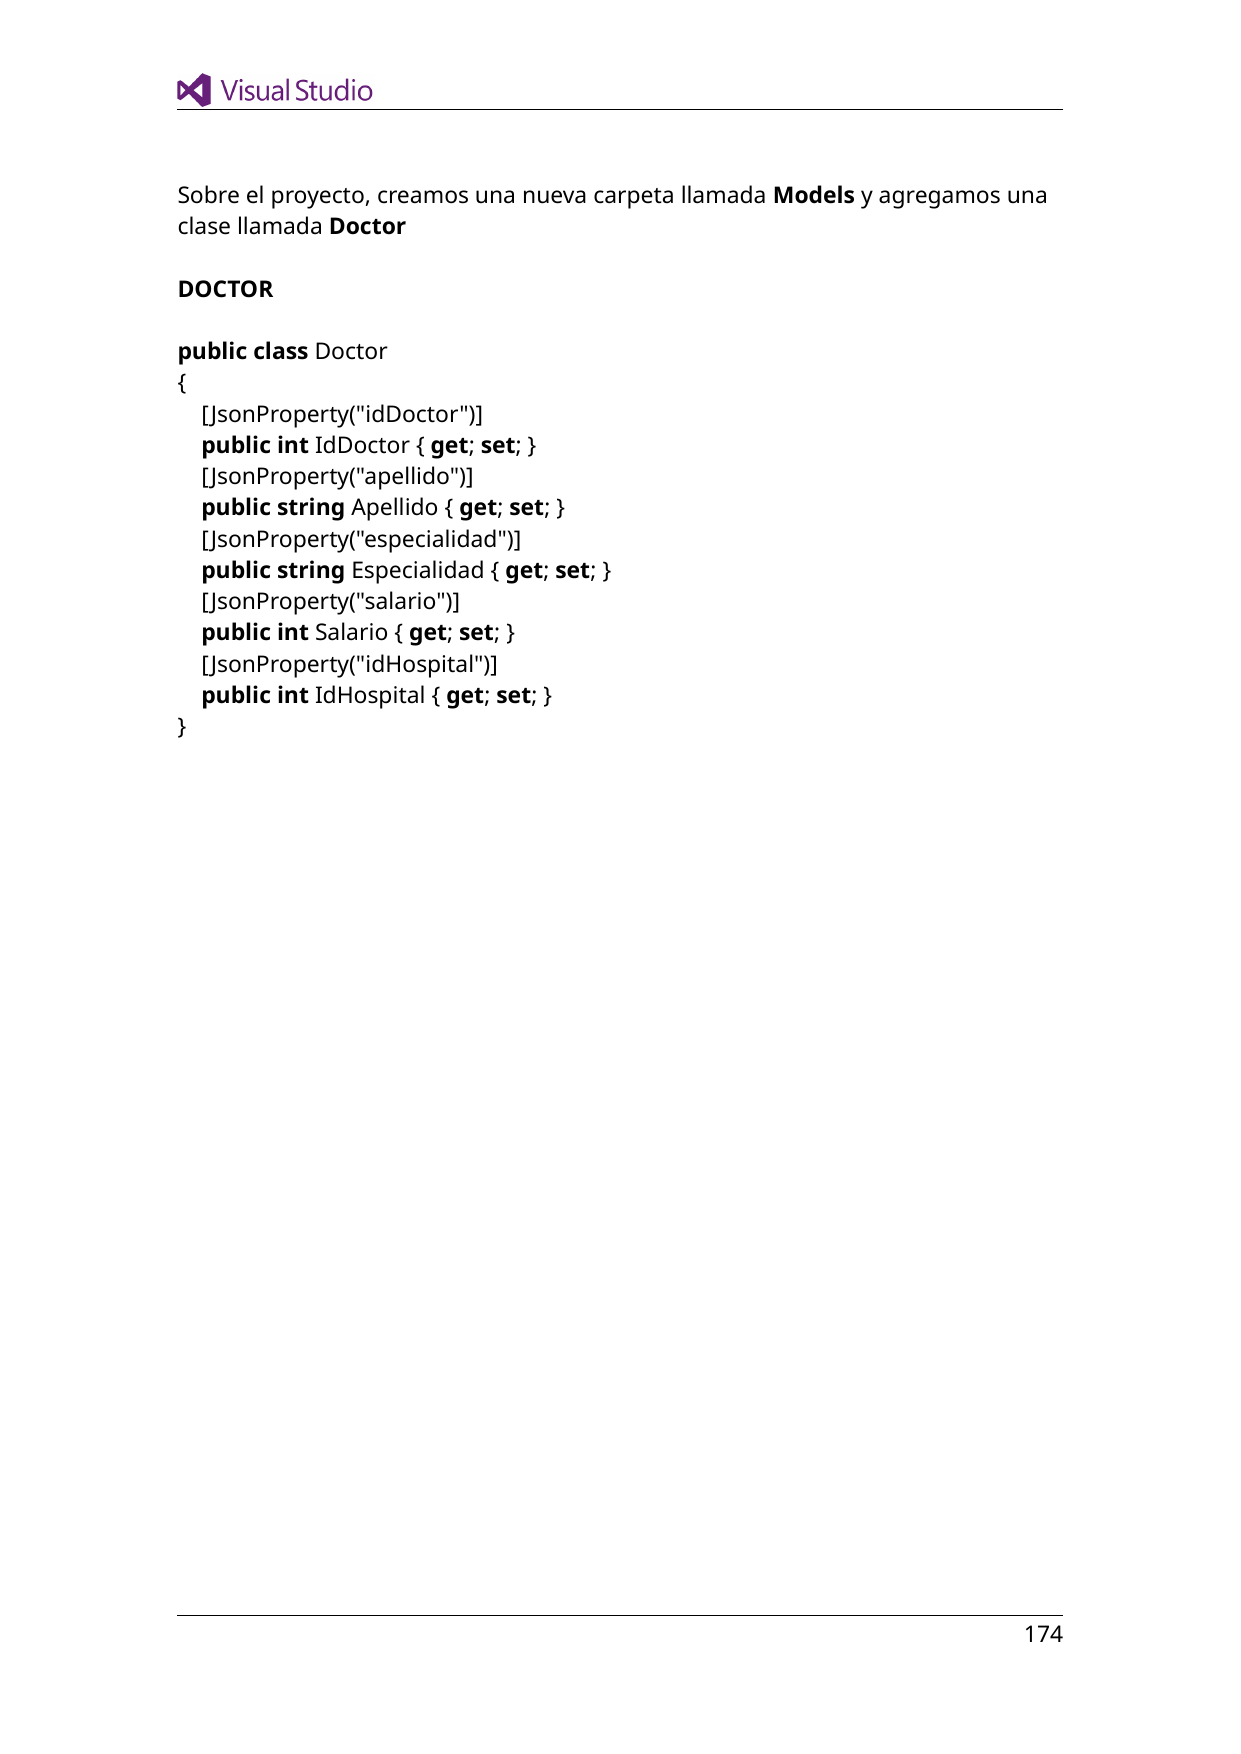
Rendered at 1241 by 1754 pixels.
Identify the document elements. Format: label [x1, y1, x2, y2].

picture [177, 73, 375, 107]
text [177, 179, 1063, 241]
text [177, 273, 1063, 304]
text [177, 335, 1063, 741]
